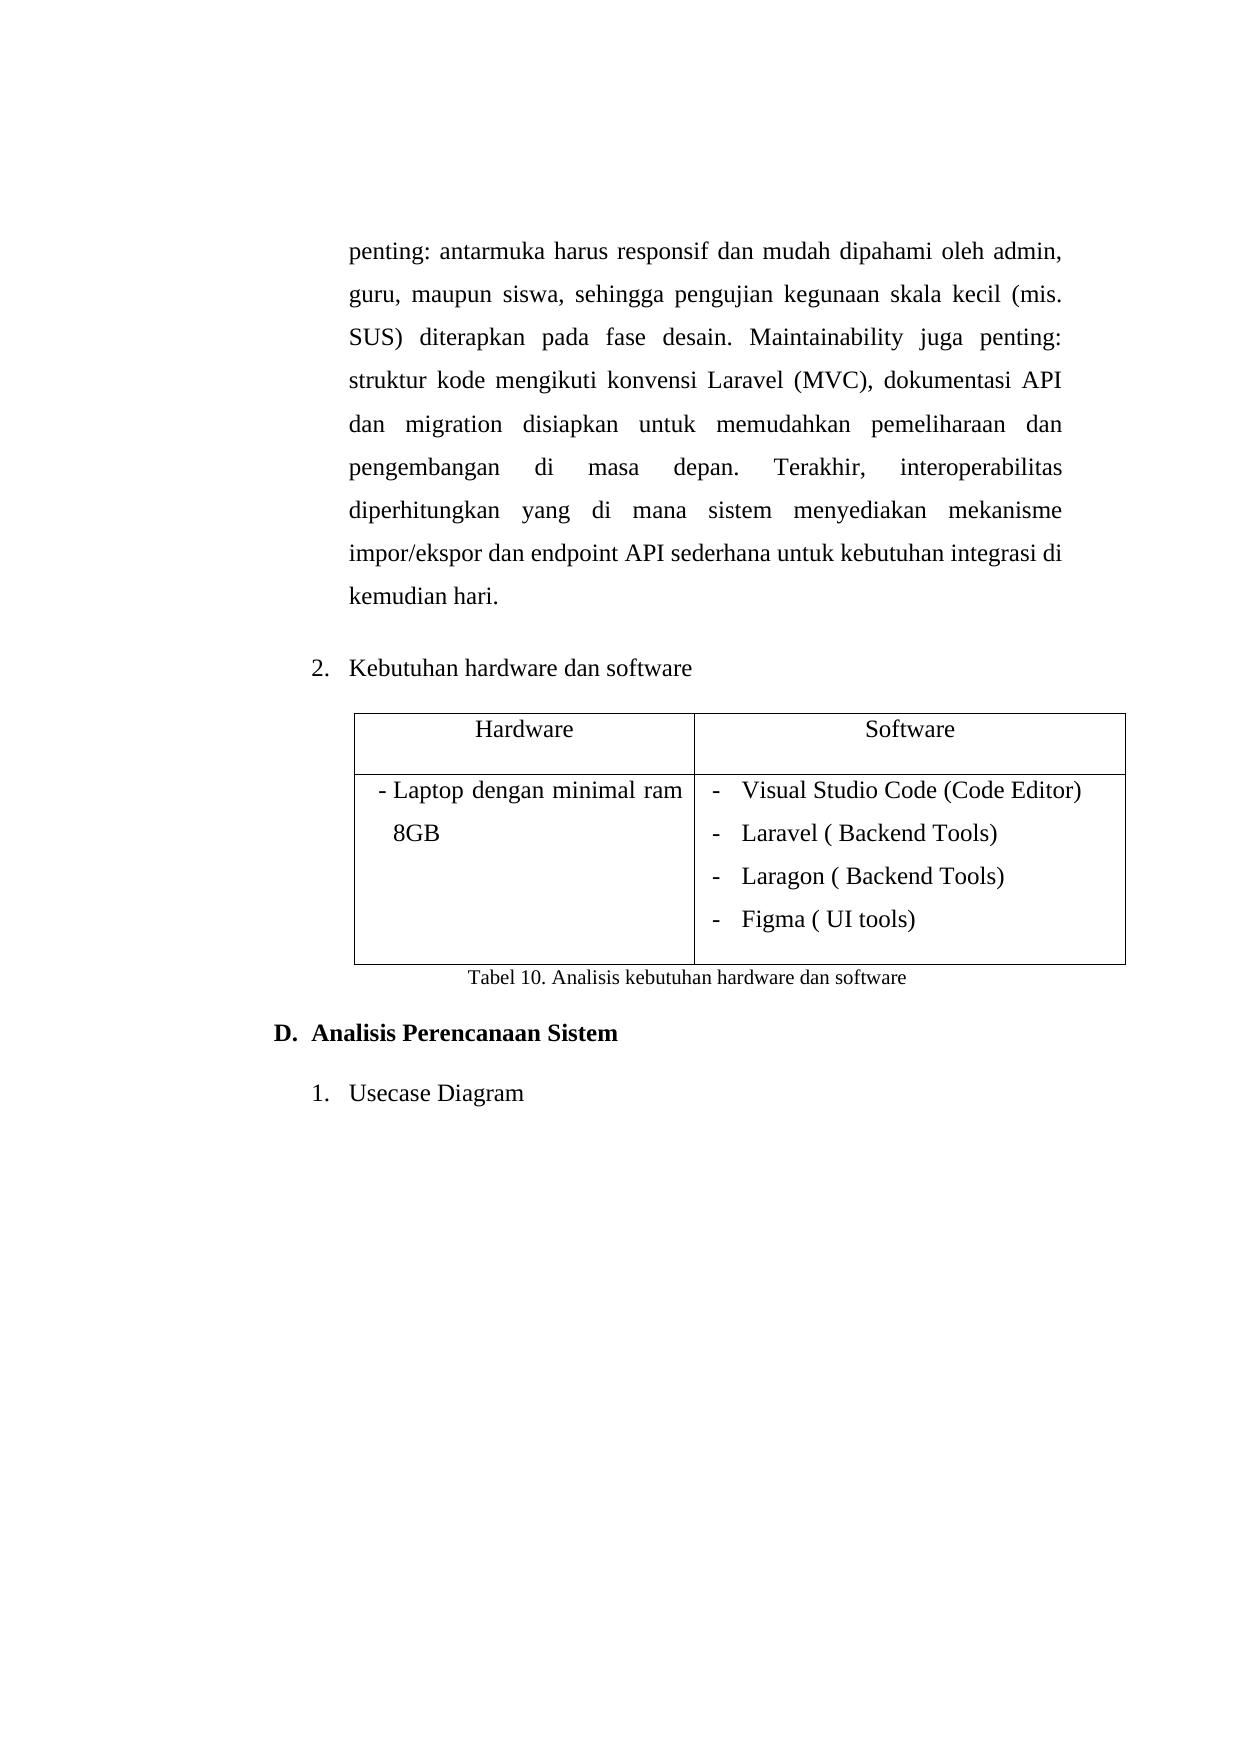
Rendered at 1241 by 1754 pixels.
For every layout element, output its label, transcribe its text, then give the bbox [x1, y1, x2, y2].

list Usecase Diagram [311, 1078, 1063, 1106]
text Tabel 10. Analisis kebutuhan hardware dan software [311, 965, 1063, 989]
table_cell Laptop dengan minimal ram 8GB [355, 775, 694, 964]
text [349, 236, 1063, 610]
table_cell Visual Studio Code (Code Editor) Laravel ( Backend Tools) Laragon ( Backend Tools) Figma ( UI tools) [695, 775, 1125, 964]
text Analisis Perencanaan Sistem [274, 1018, 1063, 1047]
list Kebutuhan hardware dan software [311, 653, 1063, 682]
table_header Hardware [355, 714, 694, 774]
table_header Software [695, 714, 1125, 774]
